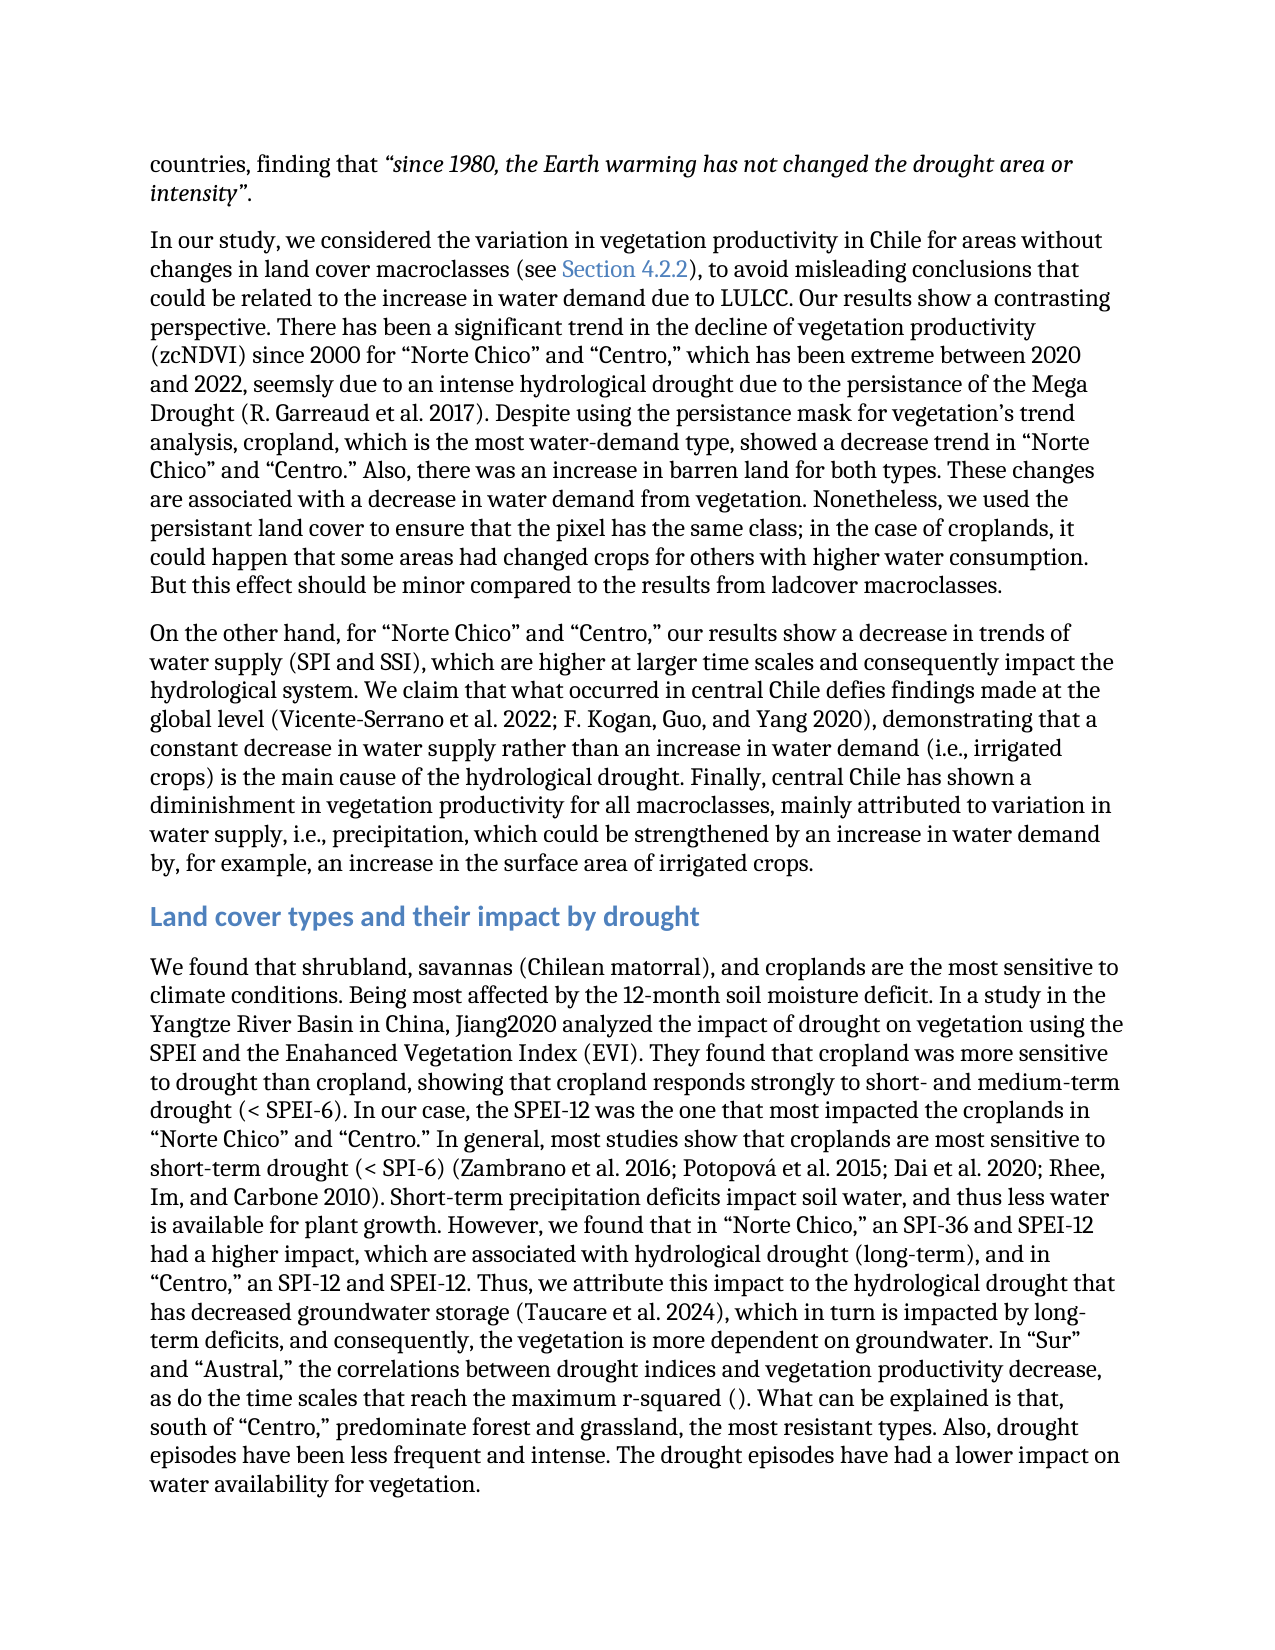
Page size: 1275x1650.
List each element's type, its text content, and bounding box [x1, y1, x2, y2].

text We found that shrubland, savannas (Chilean matorral), and croplands are the most sensitive to climate conditions. Being most affected by the 12-month soil moisture deficit. In a study in the Yangtze River Basin in China, Jiang2020 analyzed the impact of drought on vegetation using the SPEI and the Enahanced Vegetation Index (EVI). They found that cropland was more sensitive to drought than cropland, showing that cropland responds strongly to short- and medium-term drought (< SPEI-6). In our case, the SPEI-12 was the one that most impacted the croplands in “Norte Chico” and “Centro.” In general, most studies show that croplands are most sensitive to short-term drought (< SPI-6) (Zambrano et al. 2016; Potopová et al. 2015; Dai et al. 2020; Rhee, Im, and Carbone 2010). Short-term precipitation deficits impact soil water, and thus less water is available for plant growth. However, we found that in “Norte Chico,” an SPI-36 and SPEI-12 had a higher impact, which are associated with hydrological drought (long-term), and in “Centro,” an SPI-12 and SPEI-12. Thus, we attribute this impact to the hydrological drought that has decreased groundwater storage (Taucare et al. 2024), which in turn is impacted by long-term deficits, and consequently, the vegetation is more dependent on groundwater. In “Sur” and “Austral,” the correlations between drought indices and vegetation productivity decrease, as do the time scales that reach the maximum r-squared (). What can be explained is that, south of “Centro,” predominate forest and grassland, the most resistant types. Also, drought episodes have been less frequent and intense. The drought episodes have had a lower impact on water availability for vegetation. [150, 953, 1125, 1499]
text On the other hand, for “Norte Chico” and “Centro,” our results show a decrease in trends of water supply (SPI and SSI), which are higher at larger time scales and consequently impact the hydrological system. We claim that what occurred in central Chile defies findings made at the global level (Vicente-Serrano et al. 2022; F. Kogan, Guo, and Yang 2020), demonstrating that a constant decrease in water supply rather than an increase in water demand (i.e., irrigated crops) is the main cause of the hydrological drought. Finally, central Chile has shown a diminishment in vegetation productivity for all macroclasses, mainly attributed to variation in water supply, i.e., precipitation, which could be strengthened by an increase in water demand by, for example, an increase in the surface area of irrigated crops. [150, 619, 1125, 877]
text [150, 150, 1125, 207]
text In our study, we considered the variation in vegetation productivity in Chile for areas without changes in land cover macroclasses (see Section 4.2.2), to avoid misleading conclusions that could be related to the increase in water demand due to LULCC. Our results show a contrasting perspective. There has been a significant trend in the decline of vegetation productivity (zcNDVI) since 2000 for “Norte Chico” and “Centro,” which has been extreme between 2020 and 2022, seemsly due to an intense hydrological drought due to the persistance of the Mega Drought (R. Garreaud et al. 2017). Despite using the persistance mask for vegetation’s trend analysis, cropland, which is the most water-demand type, showed a decrease trend in “Norte Chico” and “Centro.” Also, there was an increase in barren land for both types. These changes are associated with a decrease in water demand from vegetation. Nonetheless, we used the persistant land cover to ensure that the pixel has the same class; in the case of croplands, it could happen that some areas had changed crops for others with higher water consumption. But this effect should be minor compared to the results from ladcover macroclasses. [150, 226, 1125, 600]
subtitle Land cover types and their impact by drought [150, 898, 1125, 934]
